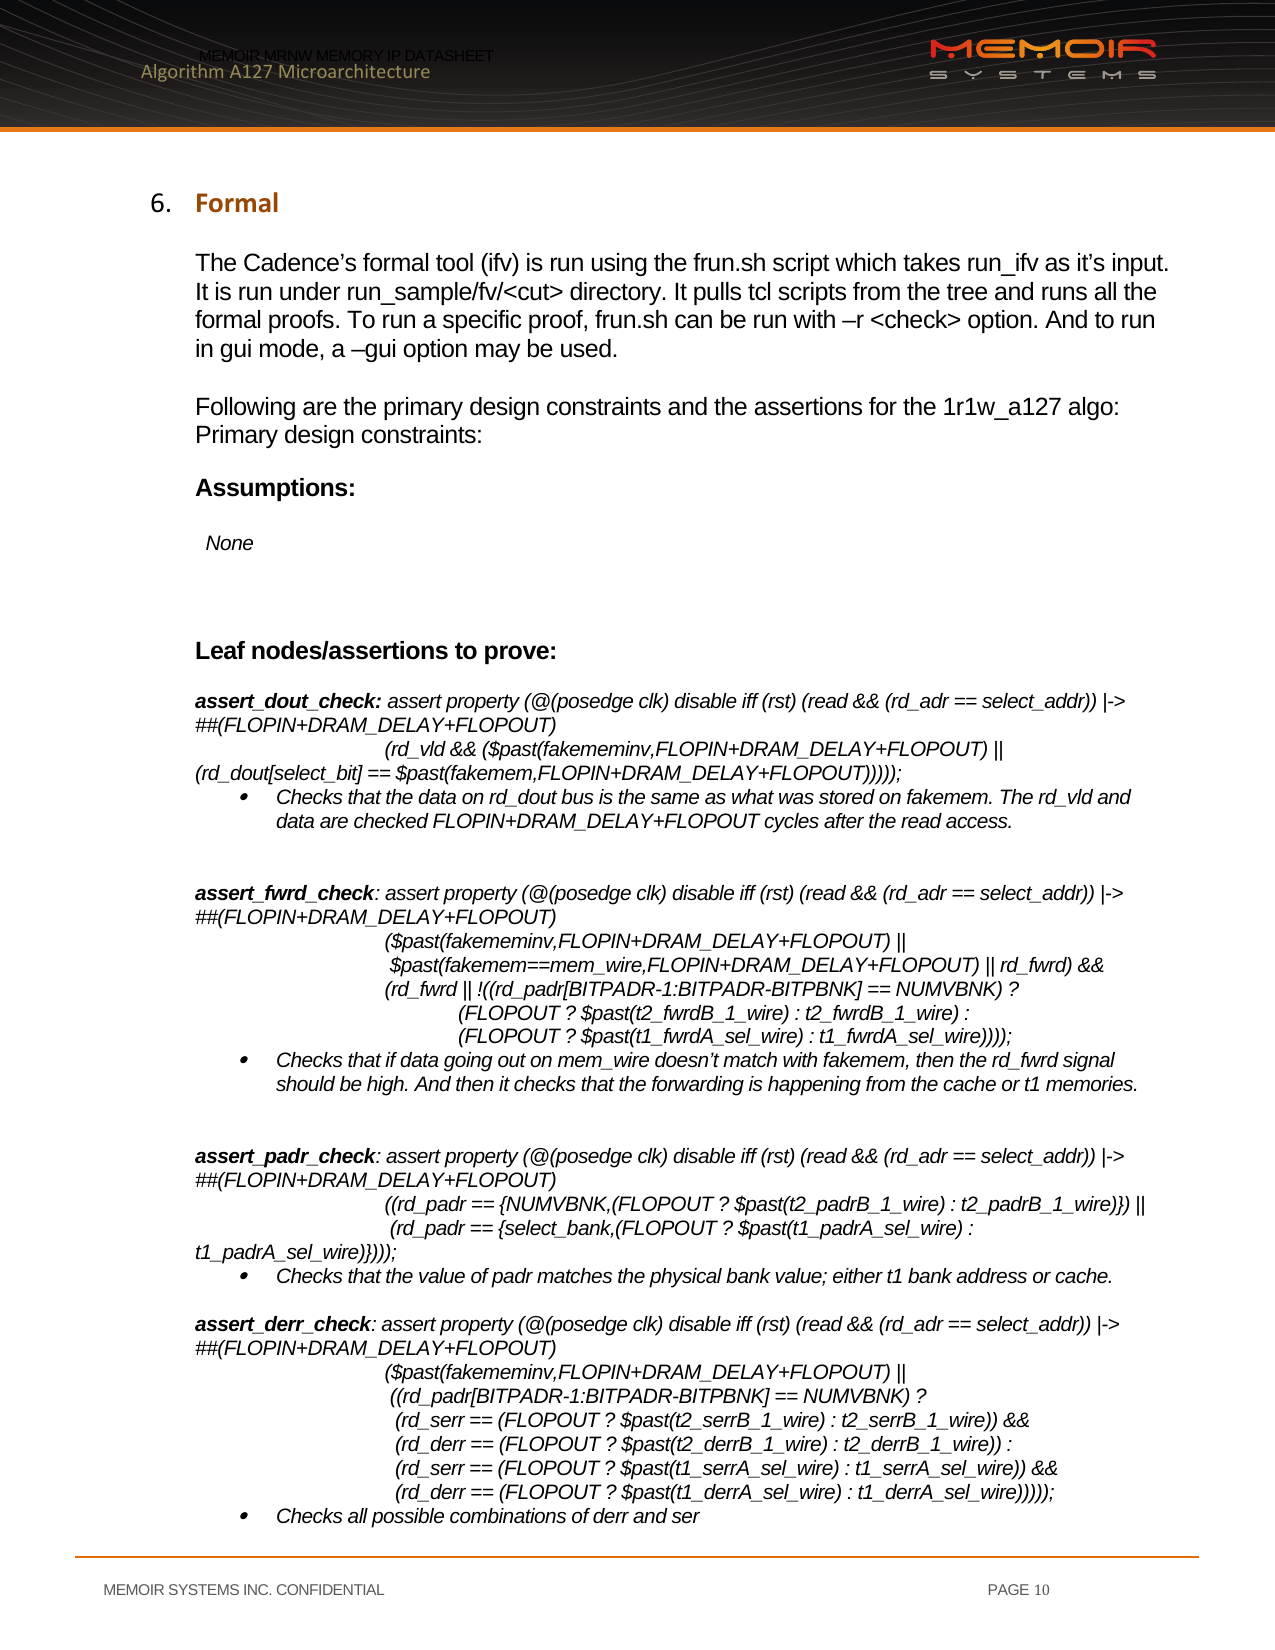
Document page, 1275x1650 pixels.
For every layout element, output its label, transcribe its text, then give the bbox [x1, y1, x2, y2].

text ((rd_padr == {NUMVBNK,(FLOPOUT ? $past(t2_padrB_1_wire) : t2_padrB_1_wire)}) || [195, 1192, 1171, 1216]
list Checks that the data on rd_dout bus is the same as what was stored on fakemem. The rd_vld and data are checked FLOPIN+DRAM_DELAY+FLOPOUT cycles after the read access. [238, 784, 1171, 833]
text assert_fwrd_check: assert property (@(posedge clk) disable iff (rst) (read && (rd_adr == select_addr)) |-> ##(FLOPIN+DRAM_DELAY+FLOPOUT) [195, 881, 1171, 928]
text (rd_padr == {select_bank,(FLOPOUT ? $past(t1_padrA_sel_wire) : t1_padrA_sel_wire)}))); [195, 1216, 1171, 1264]
text ((rd_padr[BITPADR-1:BITPADR-BITPBNK] == NUMVBNK) ? [195, 1384, 1171, 1408]
text assert_padr_check: assert property (@(posedge clk) disable iff (rst) (read && (rd_adr == select_addr)) |-> ##(FLOPIN+DRAM_DELAY+FLOPOUT) [195, 1144, 1171, 1192]
subtitle Formal [142, 182, 1163, 221]
text ($past(fakememinv,FLOPIN+DRAM_DELAY+FLOPOUT) || [195, 1360, 1171, 1384]
text (rd_serr == (FLOPOUT ? $past(t2_serrB_1_wire) : t2_serrB_1_wire)) && [195, 1408, 1171, 1432]
text The Cadence’s formal tool (ifv) is run using the frun.sh script which takes run_ifv as it’s input. It is run under run_sample/fv/<cut> directory. It pulls tcl scripts from the tree and runs all the formal proofs. To run a specific proof, frun.sh can be run with –r <check> option. And to run in gui mode, a –gui option may be used. [195, 248, 1171, 363]
list Checks that the value of padr matches the physical bank value; either t1 bank address or cache. [238, 1264, 1171, 1288]
text ($past(fakememinv,FLOPIN+DRAM_DELAY+FLOPOUT) || [195, 928, 1171, 952]
text $past(fakemem==mem_wire,FLOPIN+DRAM_DELAY+FLOPOUT) || rd_fwrd) && [195, 952, 1171, 976]
text (rd_derr == (FLOPOUT ? $past(t2_derrB_1_wire) : t2_derrB_1_wire)) : [195, 1432, 1171, 1456]
list Checks that if data going out on mem_wire doesn’t match with fakemem, then the rd_fwrd signal should be high. And then it checks that the forwarding is happening from the cache or t1 memories. [238, 1048, 1171, 1096]
text None [195, 531, 1171, 554]
text (rd_derr == (FLOPOUT ? $past(t1_derrA_sel_wire) : t1_derrA_sel_wire))))); [195, 1480, 1171, 1504]
text assert_dout_check: assert property (@(posedge clk) disable iff (rst) (read && (rd_adr == select_addr)) |-> ##(FLOPIN+DRAM_DELAY+FLOPOUT) [195, 689, 1171, 737]
text (FLOPOUT ? $past(t1_fwrdA_sel_wire) : t1_fwrdA_sel_wire)))); [195, 1024, 1171, 1048]
text Assumptions: [195, 473, 1171, 502]
text (rd_serr == (FLOPOUT ? $past(t1_serrA_sel_wire) : t1_serrA_sel_wire)) && [195, 1456, 1171, 1480]
list Checks all possible combinations of derr and ser [238, 1504, 1171, 1528]
text (FLOPOUT ? $past(t2_fwrdB_1_wire) : t2_fwrdB_1_wire) : [195, 1000, 1171, 1024]
text assert_derr_check: assert property (@(posedge clk) disable iff (rst) (read && (rd_adr == select_addr)) |-> ##(FLOPIN+DRAM_DELAY+FLOPOUT) [195, 1312, 1171, 1360]
text Primary design constraints: [195, 420, 1171, 449]
text (rd_vld && ($past(fakememinv,FLOPIN+DRAM_DELAY+FLOPOUT) || (rd_dout[select_bit] == $past(fakemem,FLOPIN+DRAM_DELAY+FLOPOUT))))); [195, 737, 1171, 784]
text Leaf nodes/assertions to prove: [195, 636, 1171, 665]
text Following are the primary design constraints and the assertions for the 1r1w_a127 algo: [195, 392, 1171, 420]
text (rd_fwrd || !((rd_padr[BITPADR-1:BITPADR-BITPBNK] == NUMVBNK) ? [195, 976, 1171, 1000]
